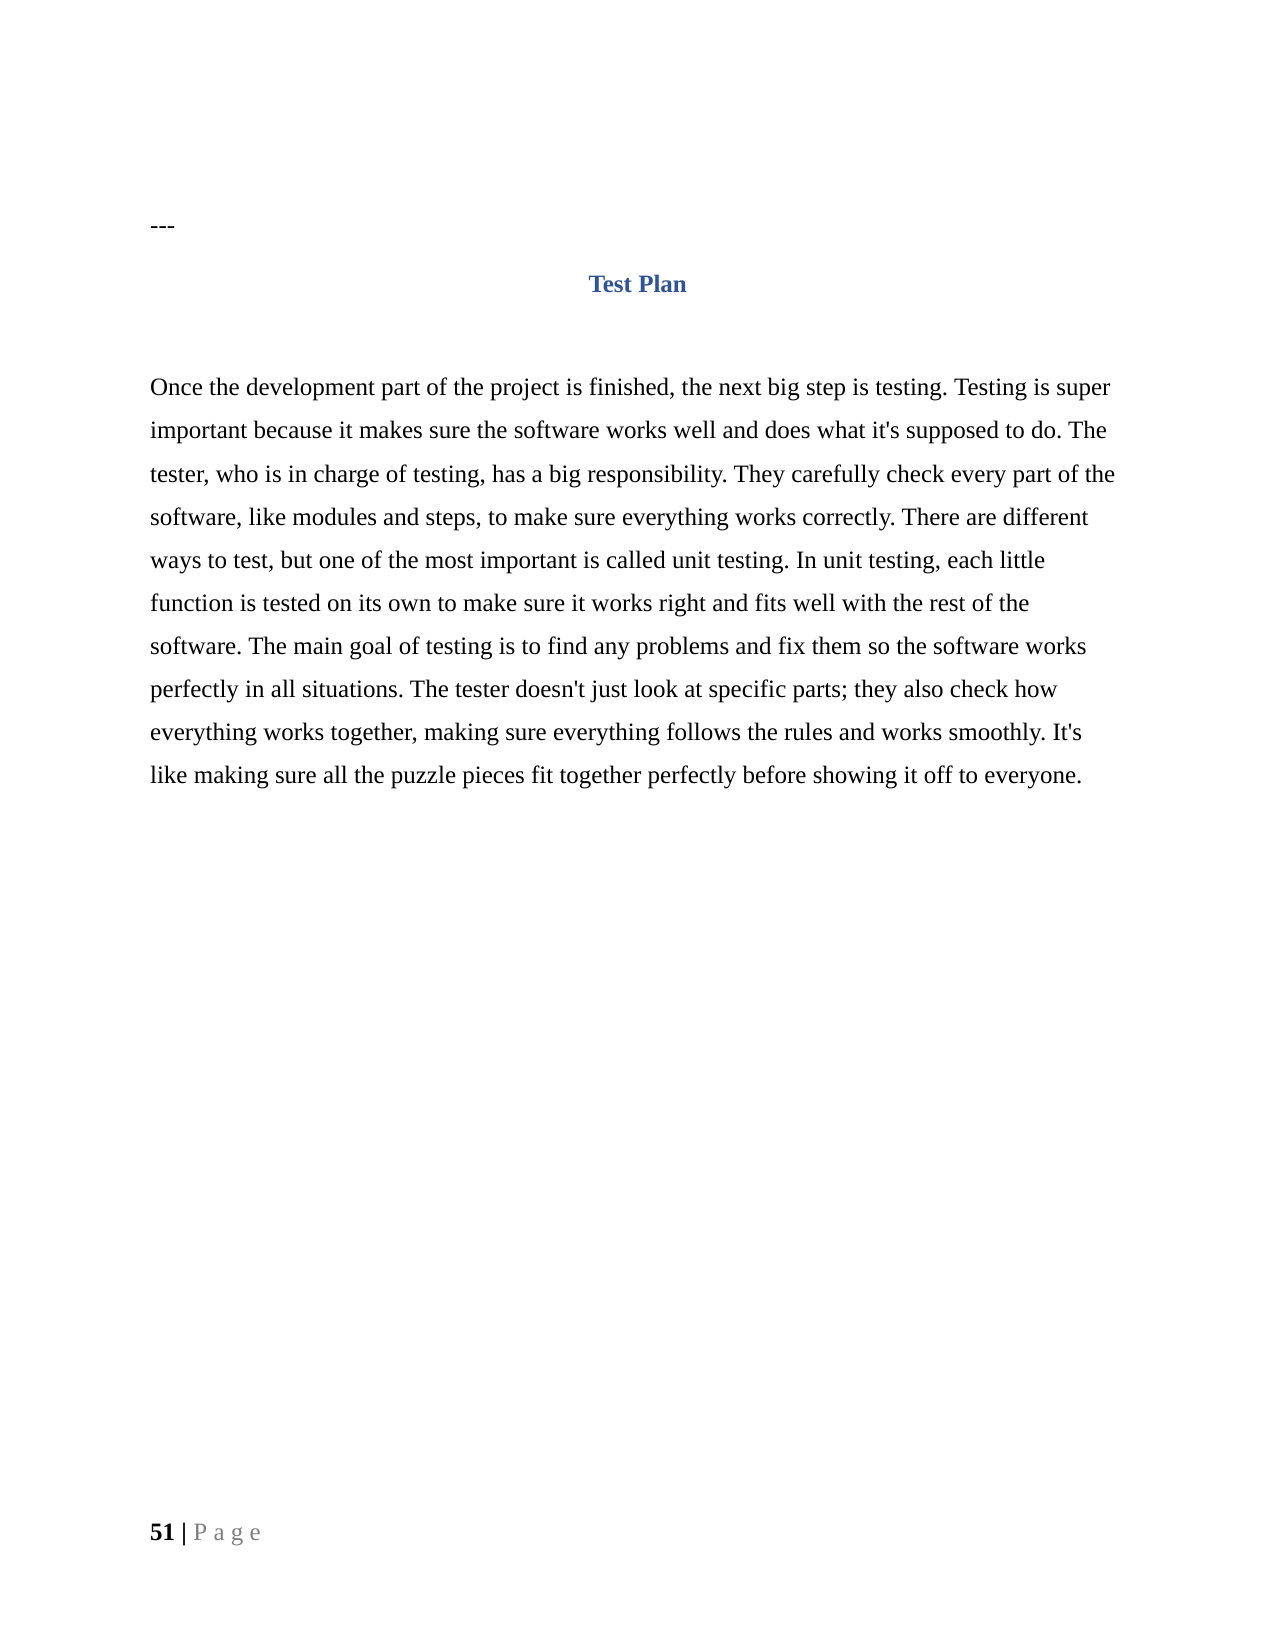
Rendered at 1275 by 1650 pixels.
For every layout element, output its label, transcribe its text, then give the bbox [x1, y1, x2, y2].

text Once the development part of the project is finished, the next big step is testing. Testing is super important because it makes sure the software works well and does what it's supposed to do. The tester, who is in charge of testing, has a big responsibility. They carefully check every part of the software, like modules and steps, to make sure everything works correctly. There are different ways to test, but one of the most important is called unit testing. In unit testing, each little function is tested on its own to make sure it works right and fits well with the rest of the software. The main goal of testing is to find any problems and fix them so the software works perfectly in all situations. The tester doesn't just look at specific parts; they also check how everything works together, making sure everything follows the rules and works smoothly. It's like making sure all the puzzle pieces fit together perfectly before showing it off to everyone. [150, 372, 1125, 789]
subtitle Test Plan [150, 269, 1125, 298]
text --- [150, 210, 1125, 238]
